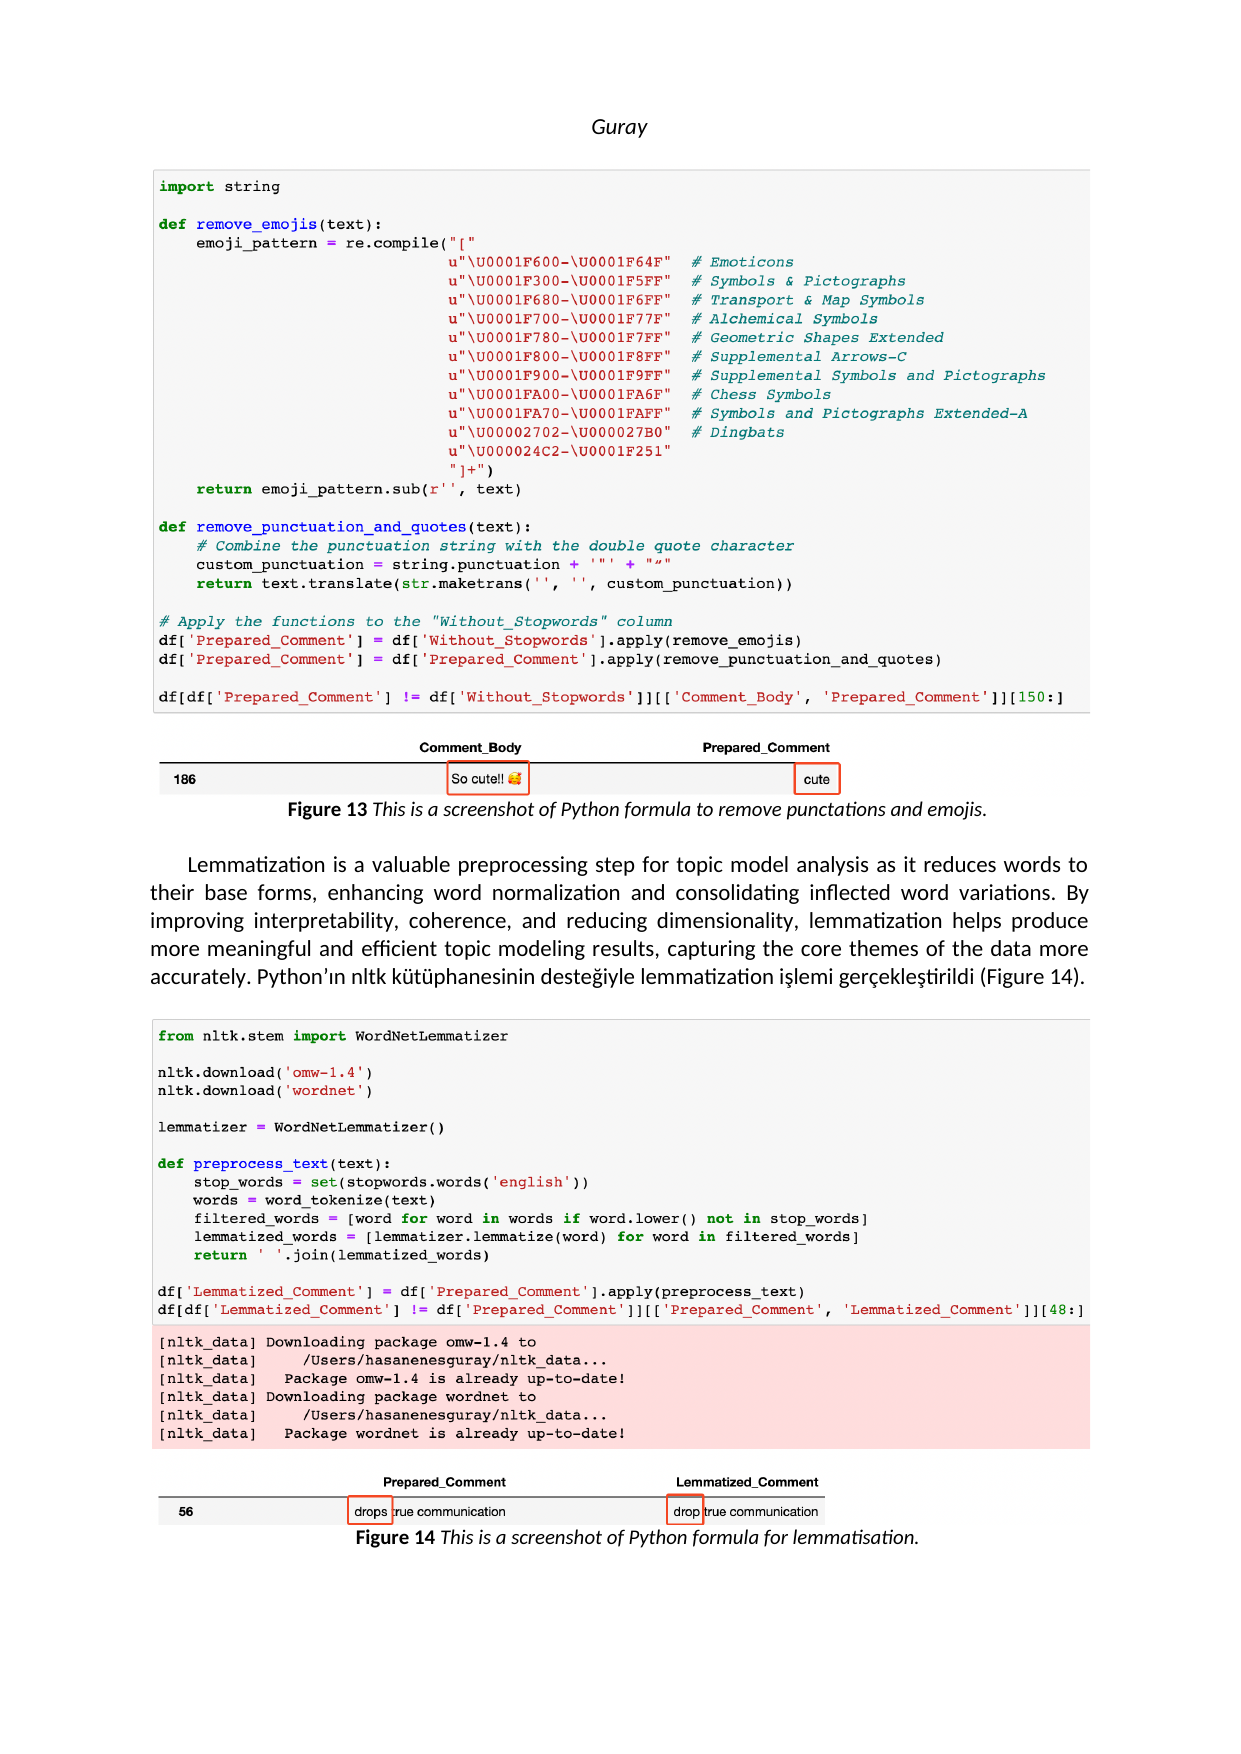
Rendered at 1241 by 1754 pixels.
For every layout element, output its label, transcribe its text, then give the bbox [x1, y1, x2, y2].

text Lemmatization is a valuable preprocessing step for topic model analysis as it reduces words to their base forms, enhancing word normalization and consolidating inflected word variations. By improving interpretability, coherence, and reducing dimensionality, lemmatization helps produce more meaningful and efficient topic modeling results, capturing the core themes of the data more accurately. Python’ın nltk kütüphanesinin desteğiyle lemmatization işlemi gerçekleştirildi (Figure 14). [150, 850, 1090, 990]
picture [150, 164, 1091, 797]
text Figure 14 This is a screenshot of Python formula for lemmatisation. [150, 1525, 1090, 1550]
text Figure 13 This is a screenshot of Python formula to remove punctations and emojis. [150, 797, 1090, 822]
picture [150, 1017, 1091, 1525]
